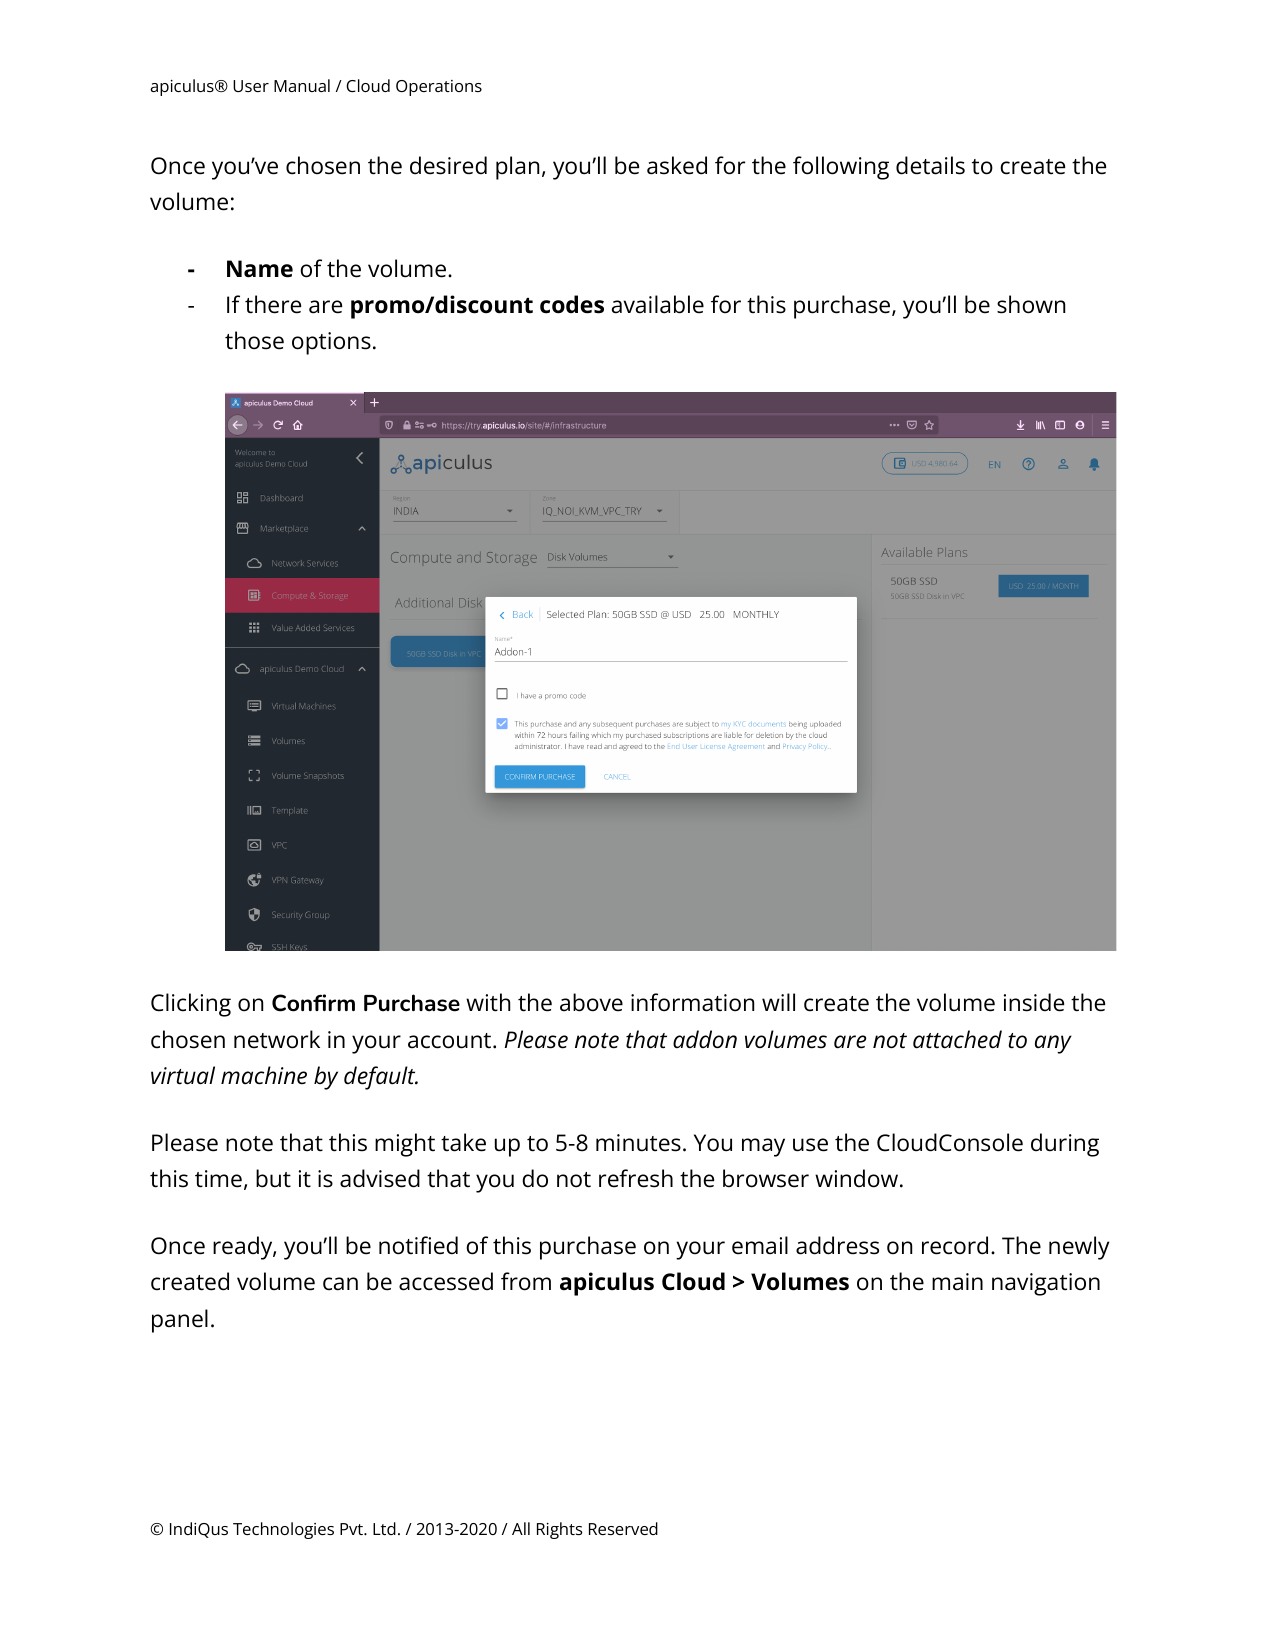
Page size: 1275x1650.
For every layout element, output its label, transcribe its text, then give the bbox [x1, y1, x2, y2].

text Clicking on Confirm Purchase with the above information will create the volume inside the chosen network in your account. Please note that addon volumes are not attached to any virtual machine by default. [150, 987, 1125, 1091]
text Once you’ve chosen the desired plan, you’ll be asked for the following details to create the volume: [150, 150, 1125, 217]
list If there are promo/discount codes available for this purchase, you’ll be shown those options. [187, 289, 1125, 356]
list Name of the volume. [187, 253, 1125, 284]
text Please note that this might take up to 5-8 minutes. You may use the CloudConsole during this time, but it is advised that you do not refresh the browser window. [150, 1127, 1125, 1194]
text Once ready, you’ll be notified of this purchase on your email address on record. The newly created volume can be accessed from apiculus Cloud > Volumes on the main navigation panel. [150, 1230, 1125, 1334]
picture [225, 392, 1117, 951]
